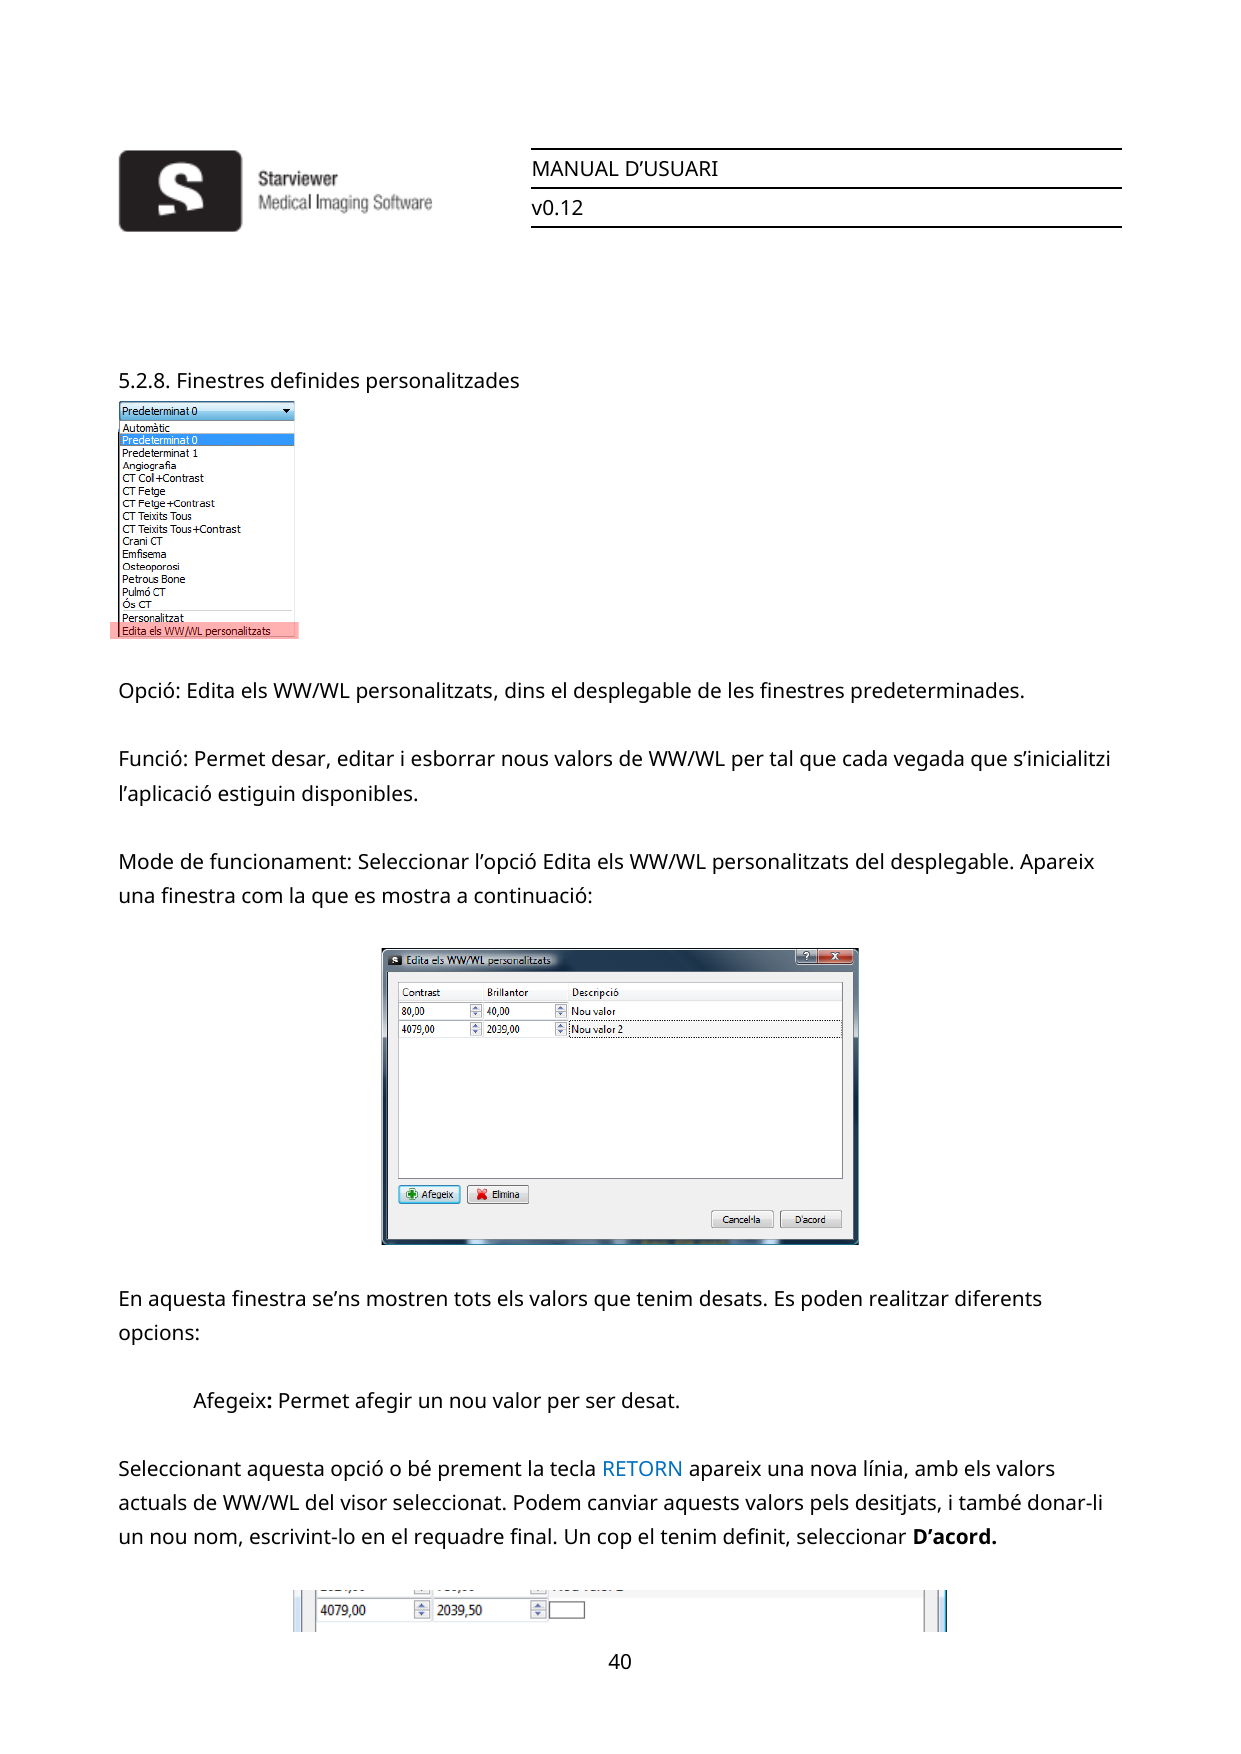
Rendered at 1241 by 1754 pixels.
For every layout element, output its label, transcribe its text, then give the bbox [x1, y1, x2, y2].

text Seleccionant aquesta opció o bé prement la tecla RETORN apareix una nova línia, amb els valors actuals de WW/WL del visor seleccionat. Podem canviar aquests valors pels desitjats, i també donar-li un nou nom, escrivint-lo en el requadre final. Un cop el tenim definit, seleccionar D’acord. [118, 1454, 1122, 1551]
picture [293, 1590, 947, 1632]
text Opció: Edita els WW/WL personalitzats, dins el desplegable de les finestres predeterminades. [118, 676, 1122, 705]
text Afegeix: Permet afegir un nou valor per ser desat. [118, 1386, 1122, 1414]
text En aquesta finestra se’ns mostren tots els valors que tenim desats. Es poden realitzar diferents opcions: [118, 1284, 1122, 1346]
subtitle Finestres definides personalitzades [118, 366, 1122, 395]
picture [381, 948, 859, 1245]
text Mode de funcionament: Seleccionar l’opció Edita els WW/WL personalitzats del desplegable. Apareix una finestra com la que es mostra a continuació: [118, 847, 1122, 909]
text Funció: Permet desar, editar i esborrar nous valors de WW/WL per tal que cada vegada que s’inicialitzi l’aplicació estiguin disponibles. [118, 744, 1122, 807]
picture [118, 400, 295, 622]
